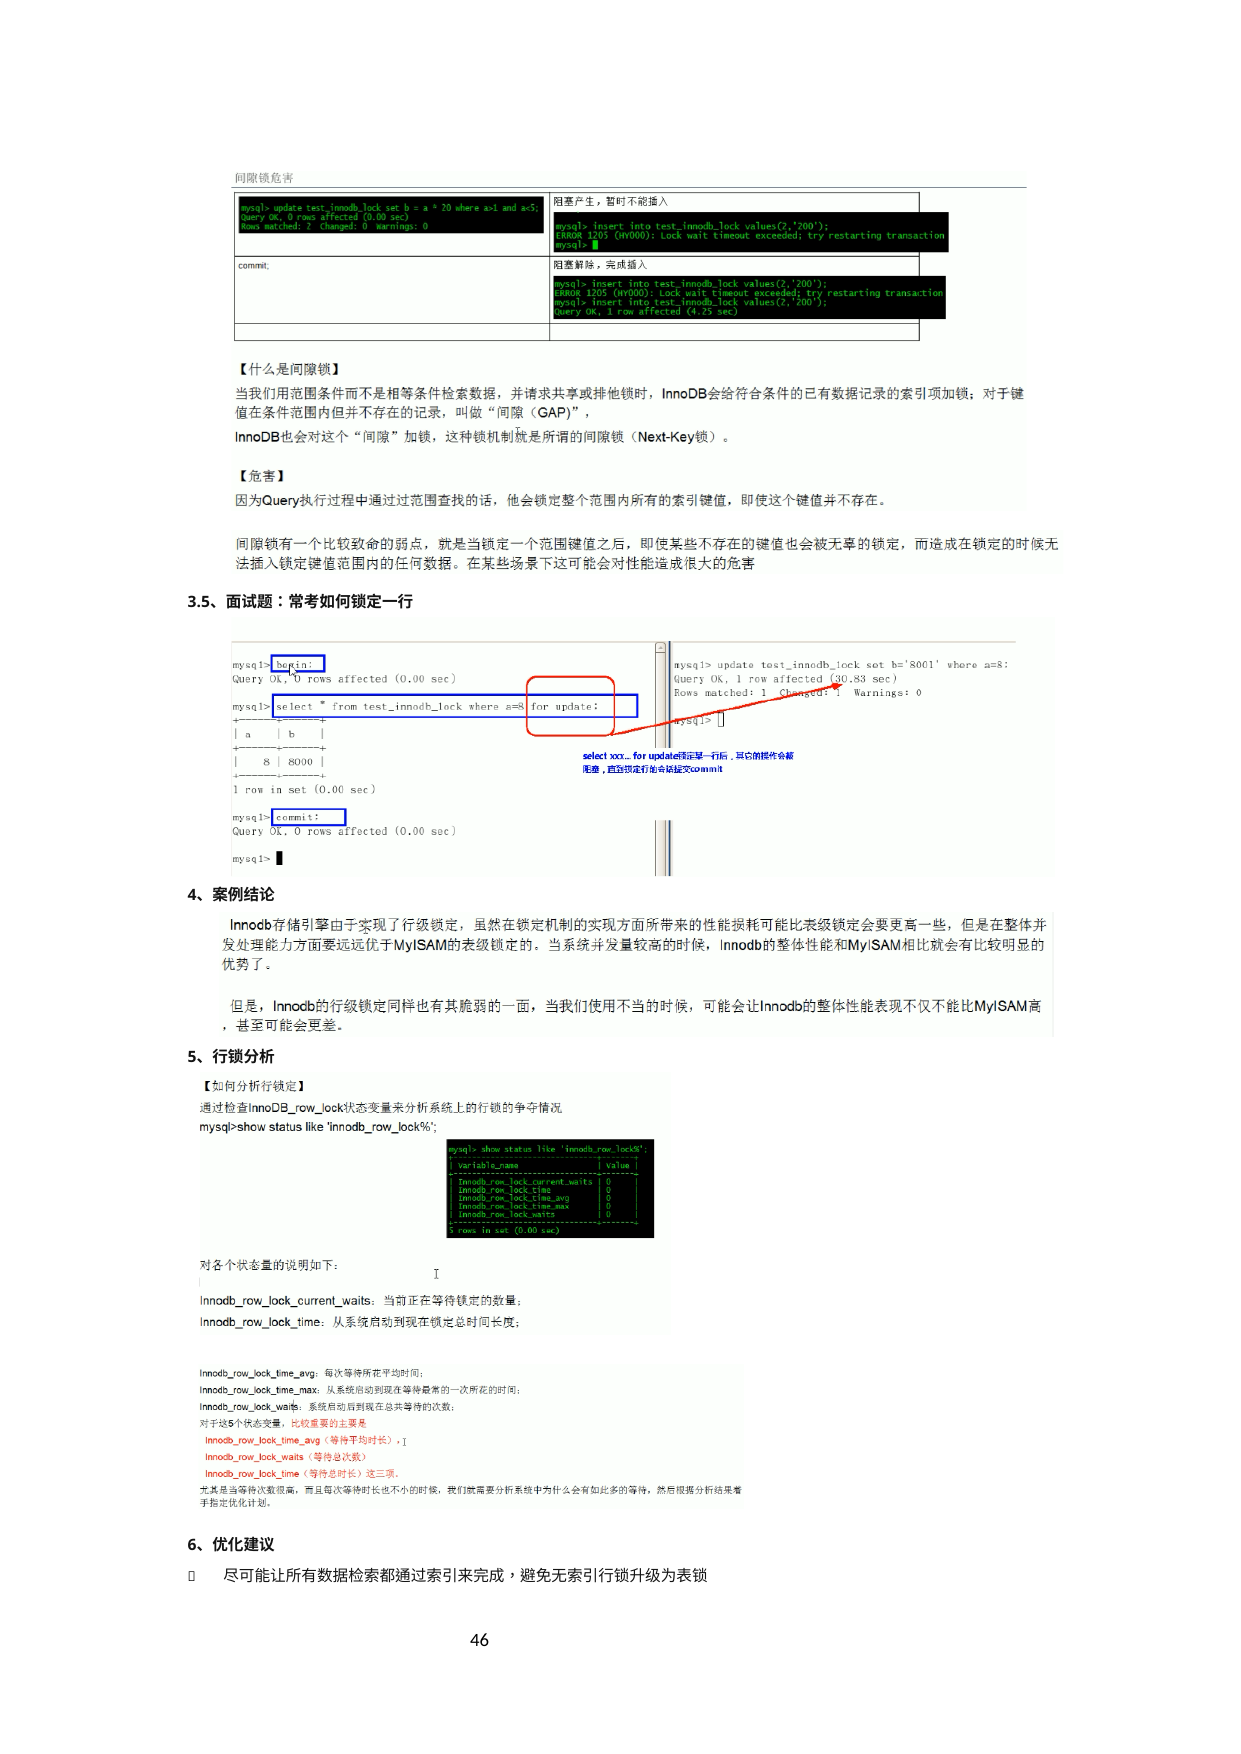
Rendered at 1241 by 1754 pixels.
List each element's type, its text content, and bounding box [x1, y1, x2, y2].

text 3.5、面试题：常考如何锁定一行 [187, 584, 1053, 617]
text 尽可能让所有数据检索都通过索引来完成，避免无索引行锁升级为表锁 [187, 1559, 1053, 1592]
text 6、优化建议 [187, 1527, 1053, 1559]
text 4、案例结论 [187, 877, 1053, 1039]
text 5、行锁分析 [187, 1039, 1053, 1072]
